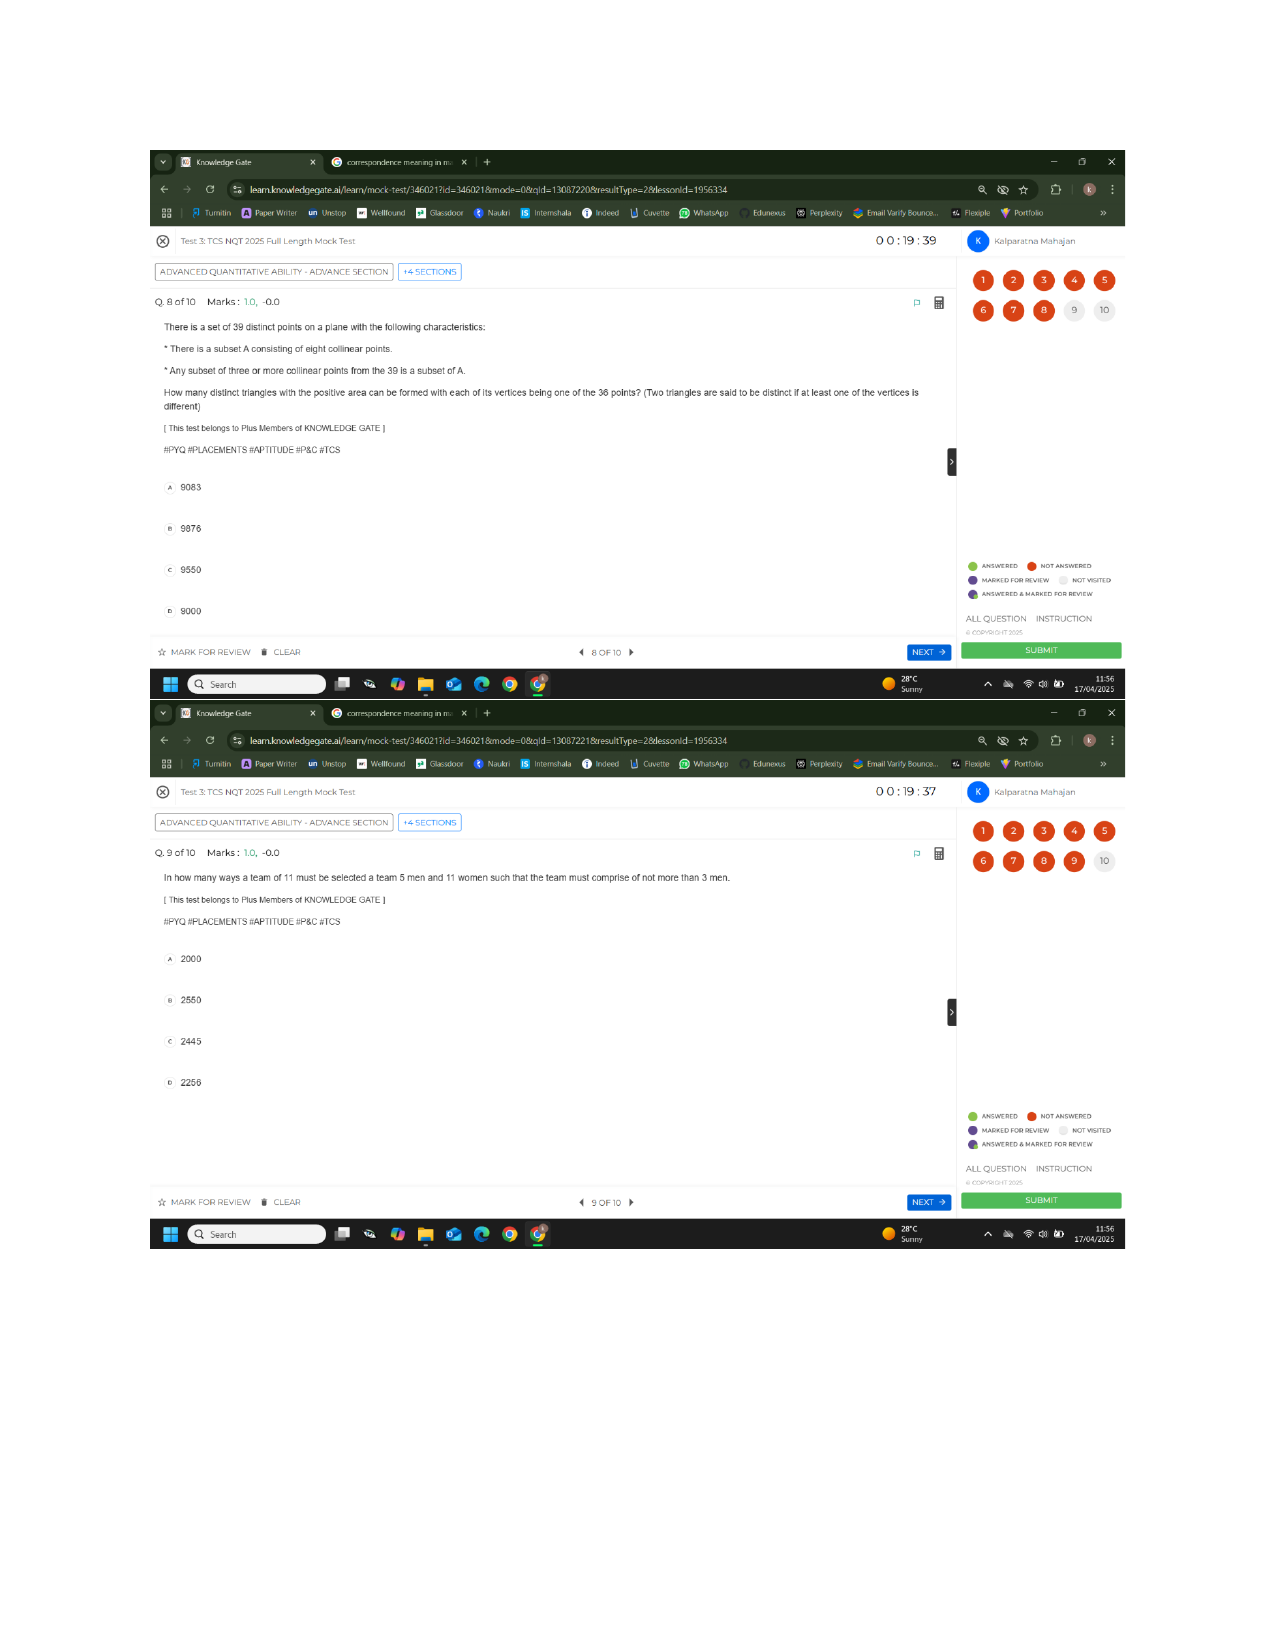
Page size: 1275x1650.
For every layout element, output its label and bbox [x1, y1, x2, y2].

picture [150, 150, 1125, 699]
picture [150, 700, 1125, 1249]
